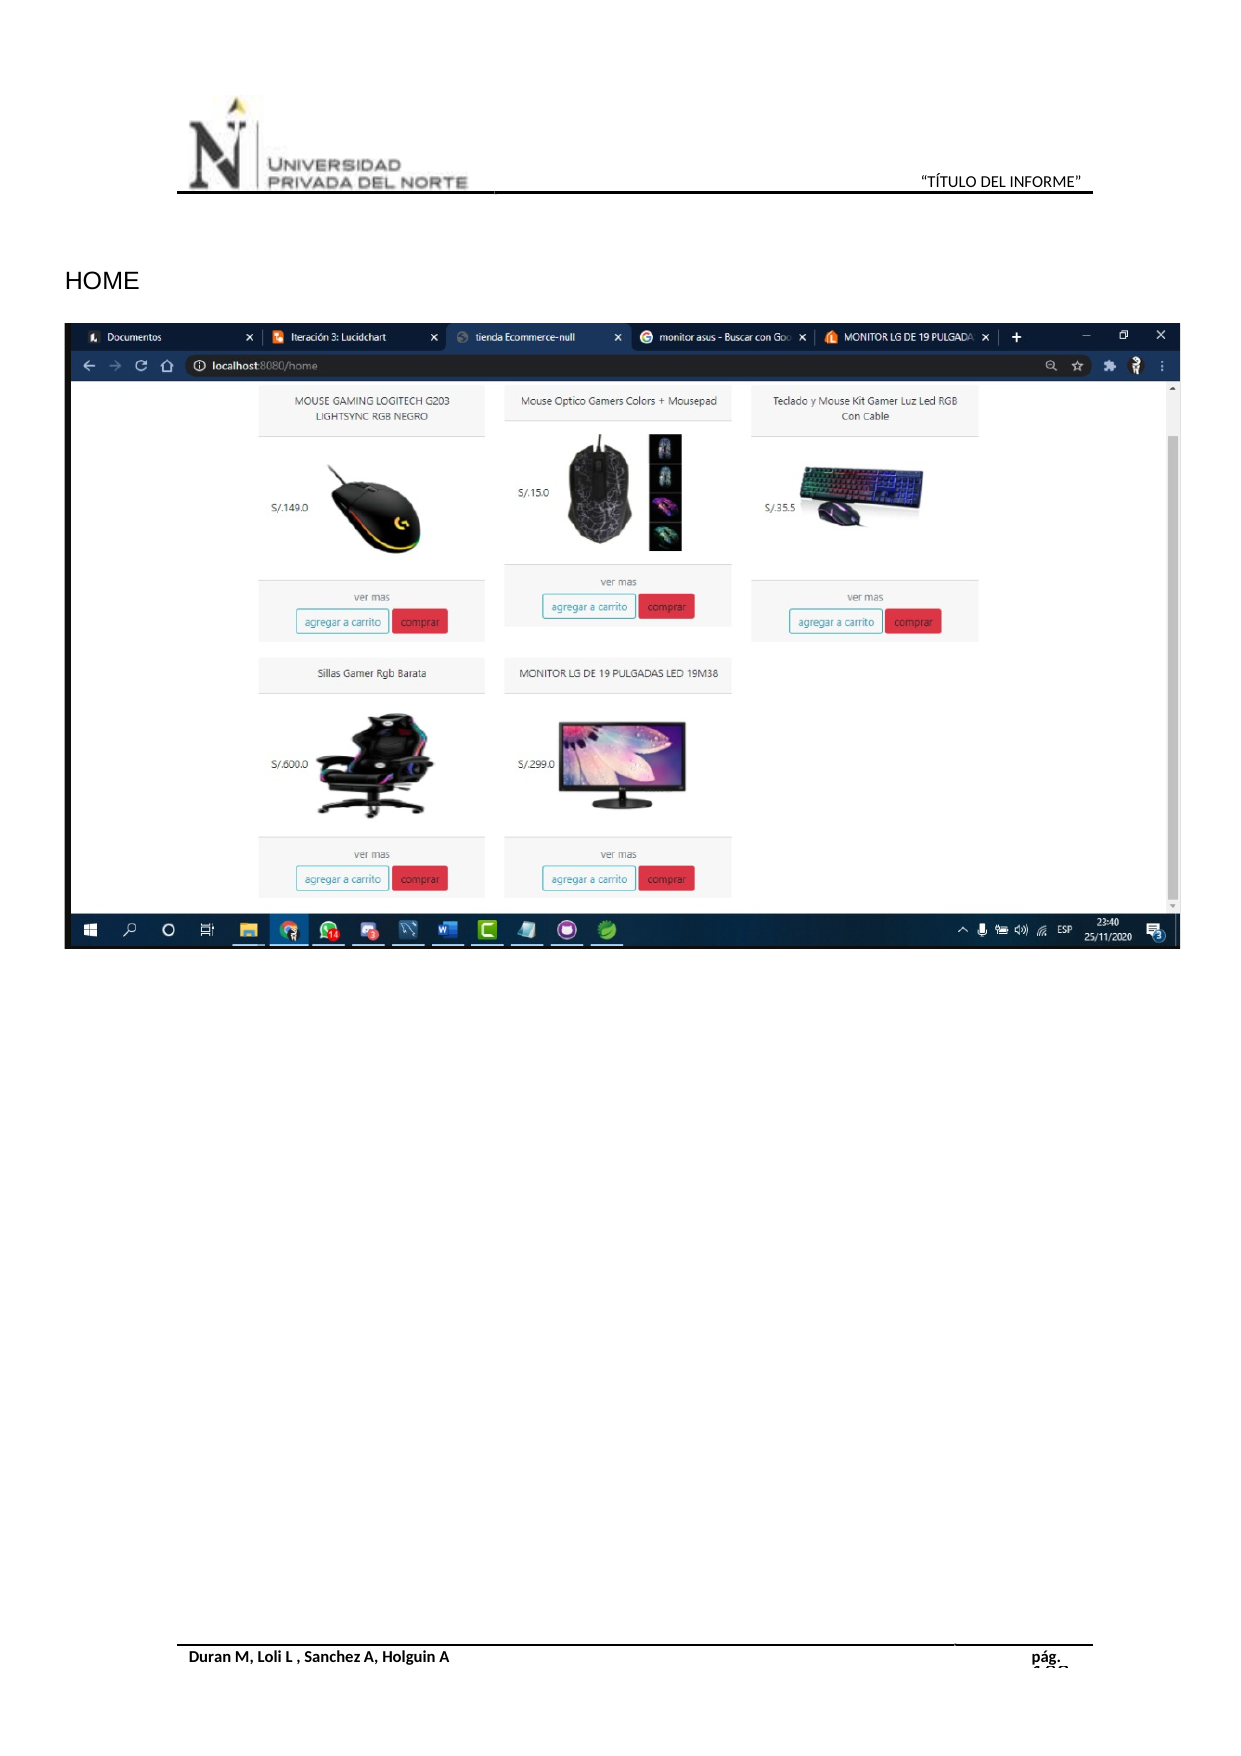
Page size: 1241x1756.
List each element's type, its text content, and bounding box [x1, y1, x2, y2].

text HOME [64, 266, 1180, 294]
picture [188, 95, 469, 191]
picture [64, 323, 1181, 949]
